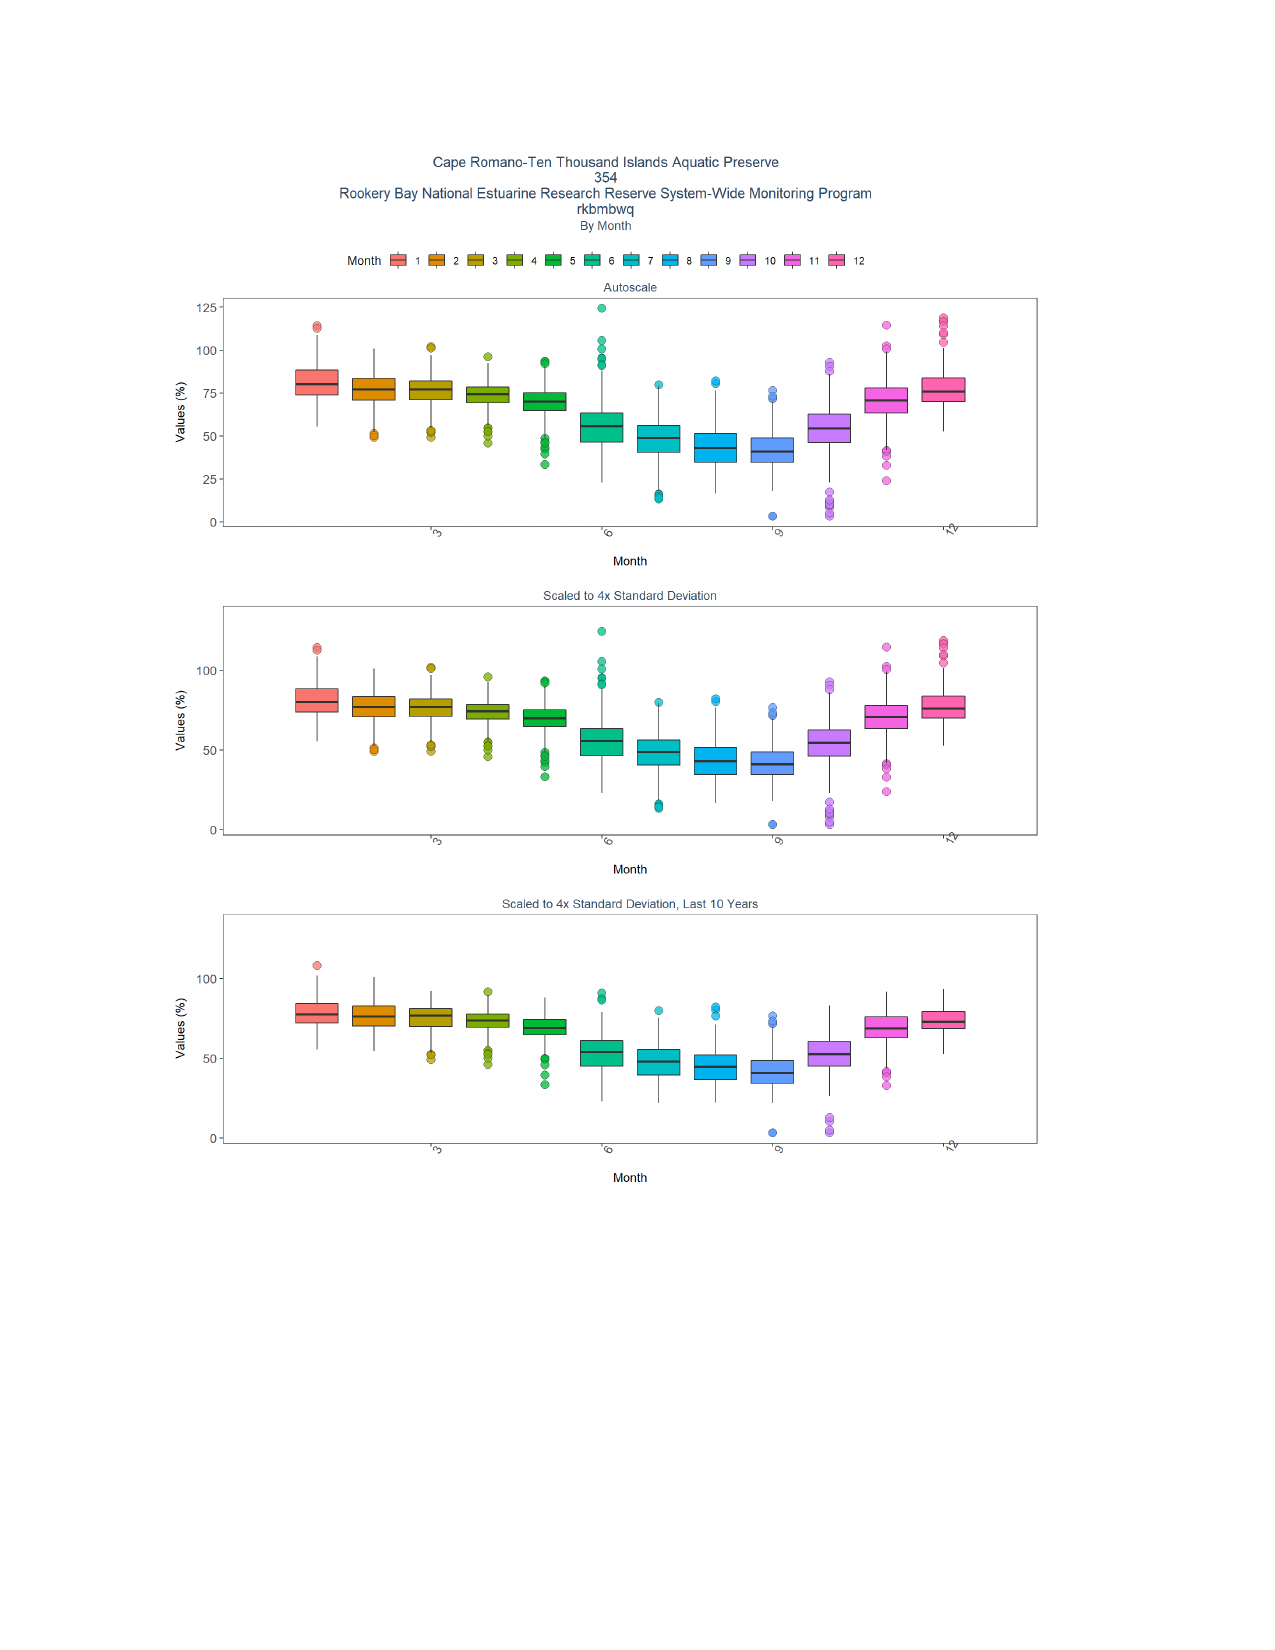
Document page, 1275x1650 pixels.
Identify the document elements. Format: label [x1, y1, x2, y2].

picture [168, 150, 1044, 1200]
